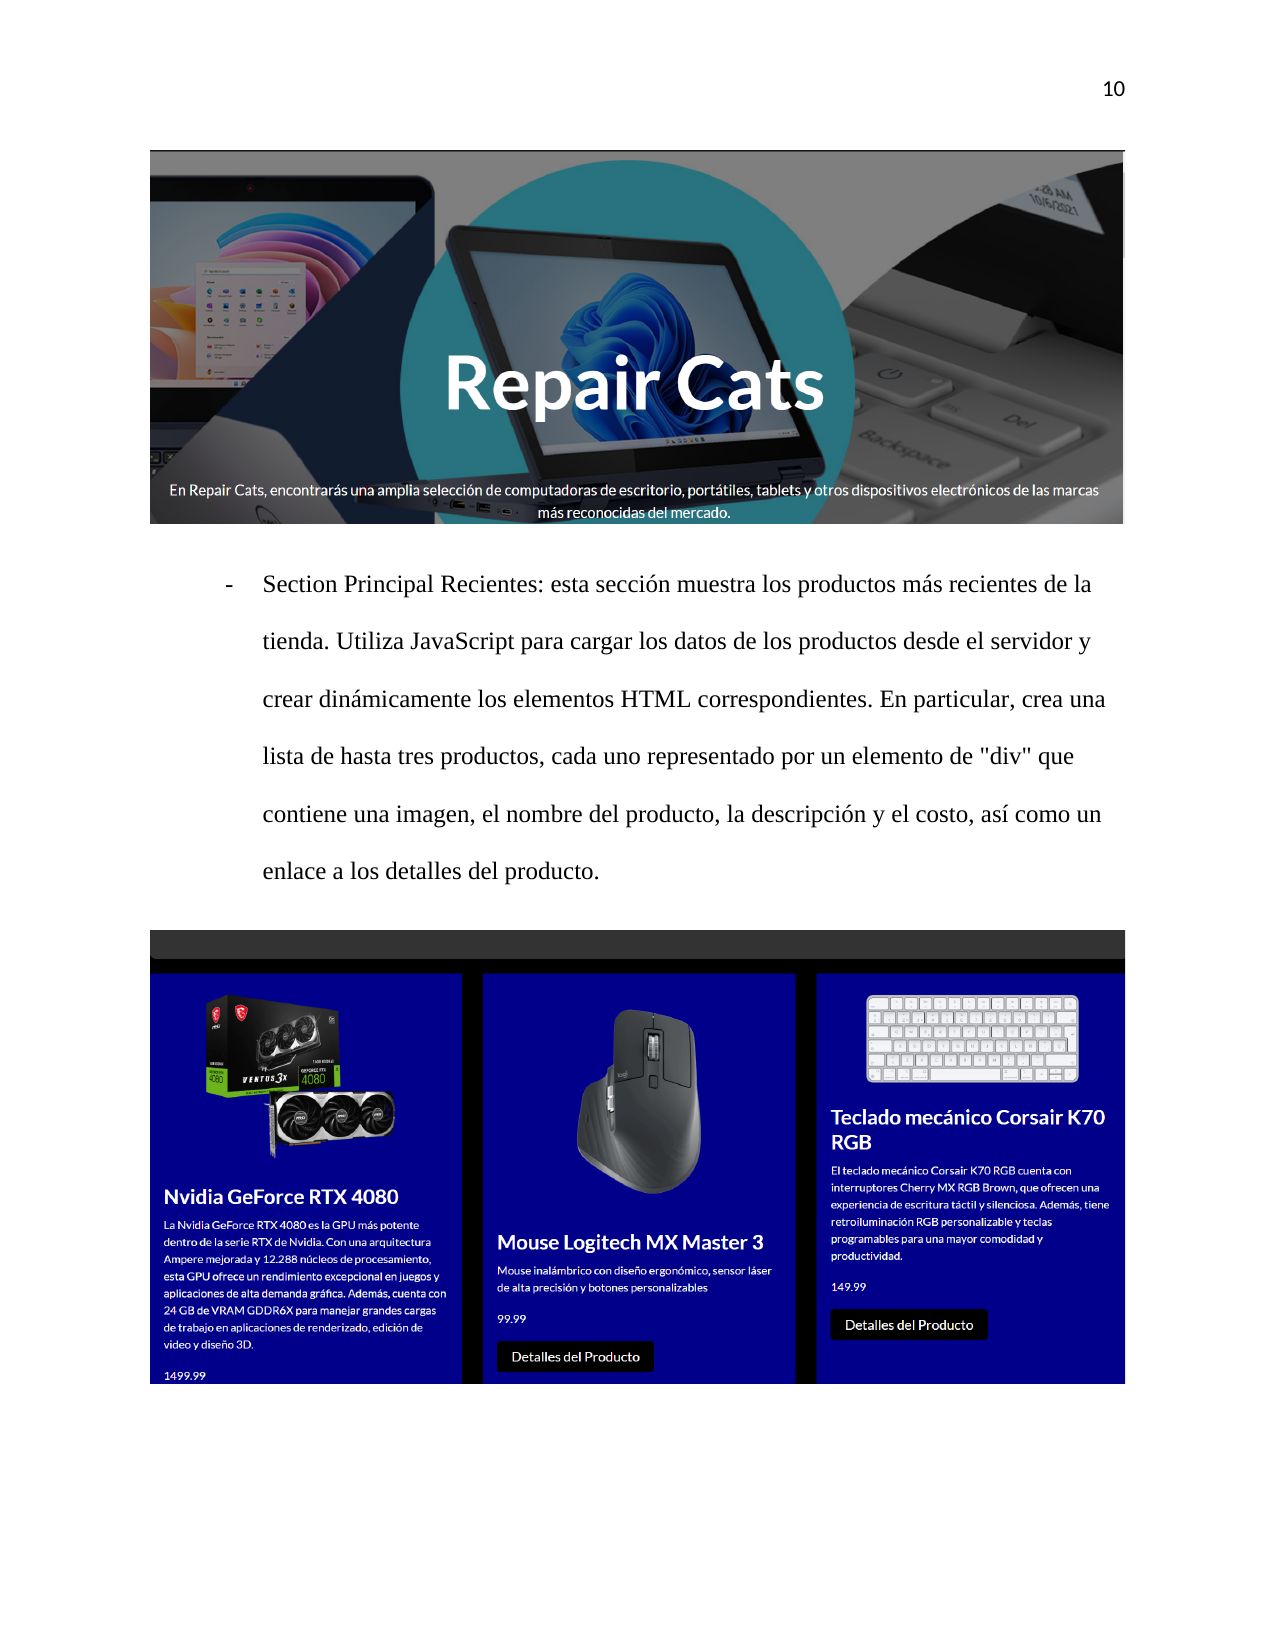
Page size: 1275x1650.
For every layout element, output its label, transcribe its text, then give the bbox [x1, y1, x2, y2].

picture [150, 930, 1125, 1384]
list Section Principal Recientes: esta sección muestra los productos más recientes de la tienda. Utiliza JavaScript para cargar los datos de los productos desde el servidor y crear dinámicamente los elementos HTML correspondientes. En particular, crea una lista de hasta tres productos, cada uno representado por un elemento de "div" que contiene una imagen, el nombre del producto, la descripción y el costo, así como un enlace a los detalles del producto. [225, 569, 1125, 885]
picture [150, 150, 1125, 524]
